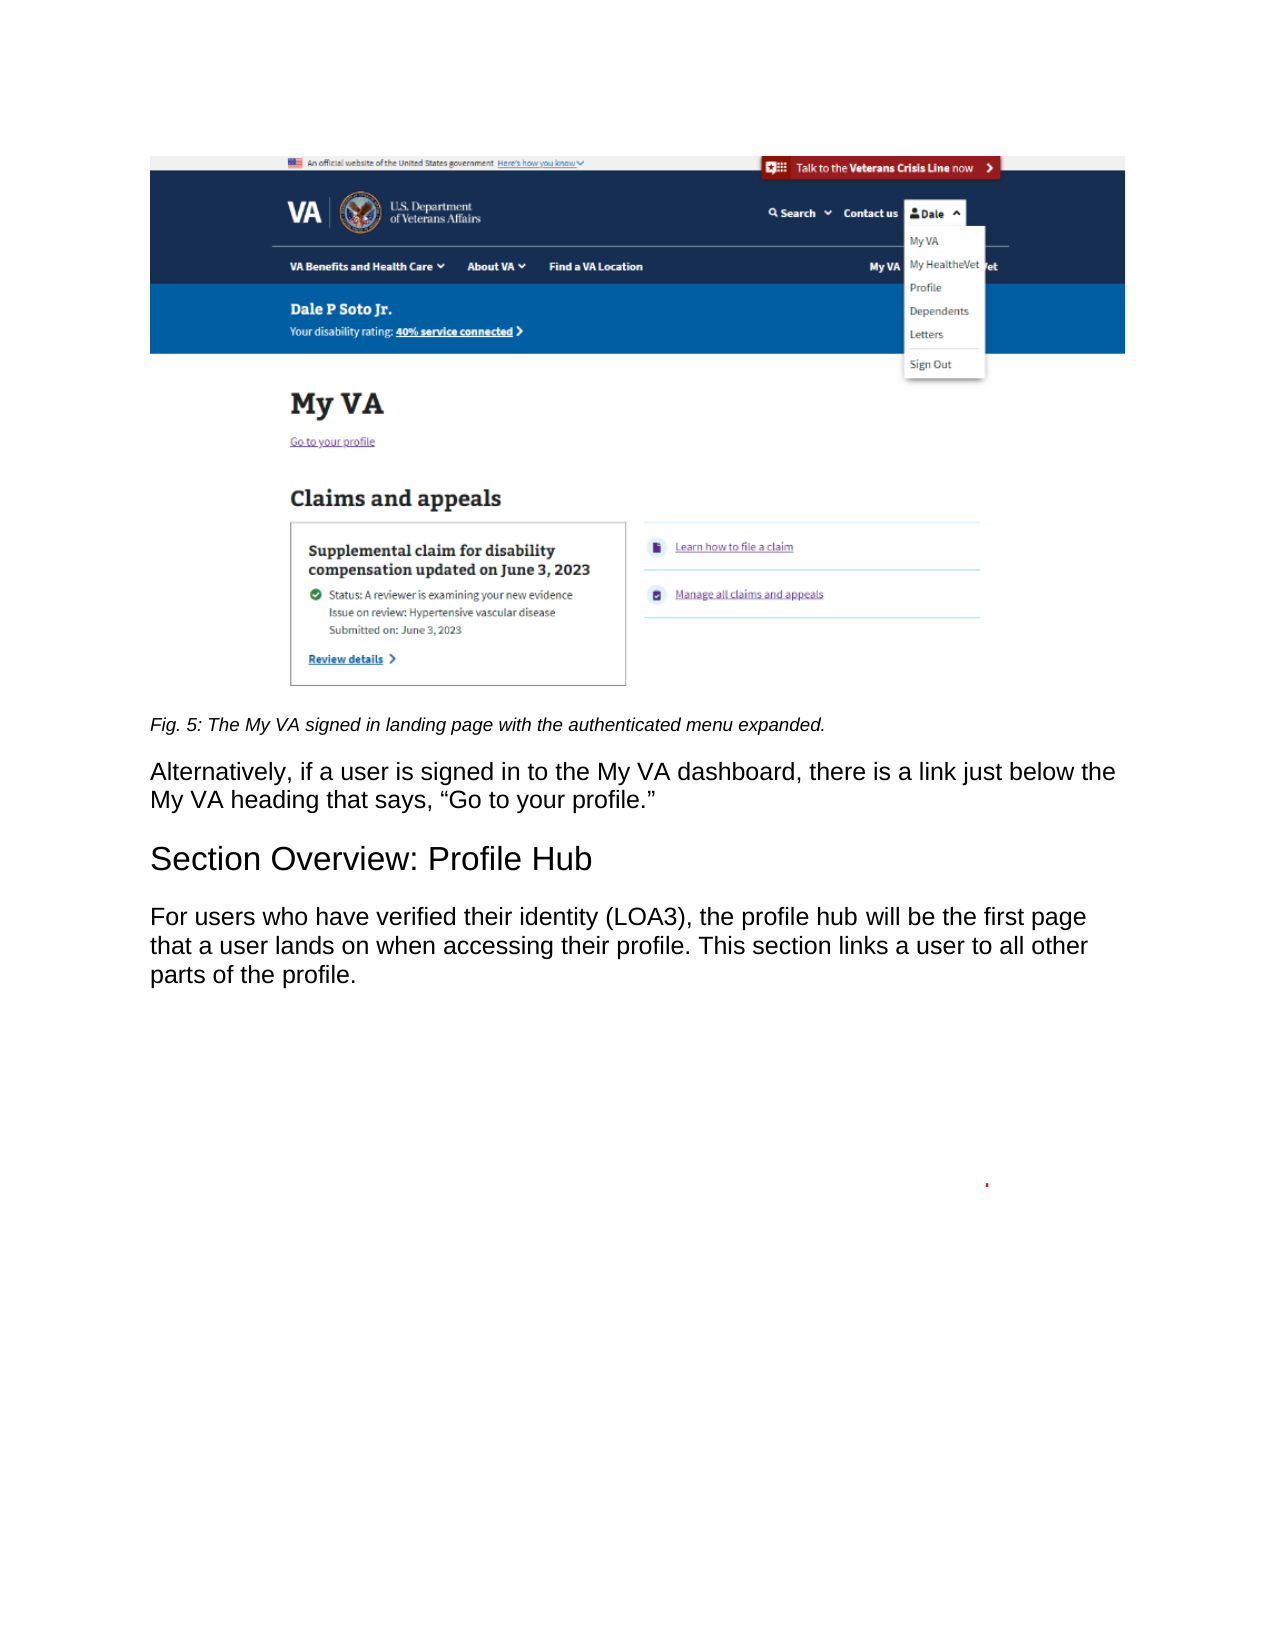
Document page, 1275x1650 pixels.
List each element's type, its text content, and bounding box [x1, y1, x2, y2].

text Fig. 5: The My VA signed in landing page with the authenticated menu expanded. [150, 714, 1125, 736]
text Alternatively, if a user is signed in to the My VA dashboard, there is a link just below the My VA heading that says, “Go to your profile.” [150, 756, 1125, 814]
picture [150, 156, 1125, 714]
subtitle Section Overview: Profile Hub [150, 839, 1125, 877]
text For users who have verified their identity (LOA3), the profile hub will be the first page that a user lands on when accessing their profile. This section links a user to all other parts of the profile. [150, 902, 1125, 989]
